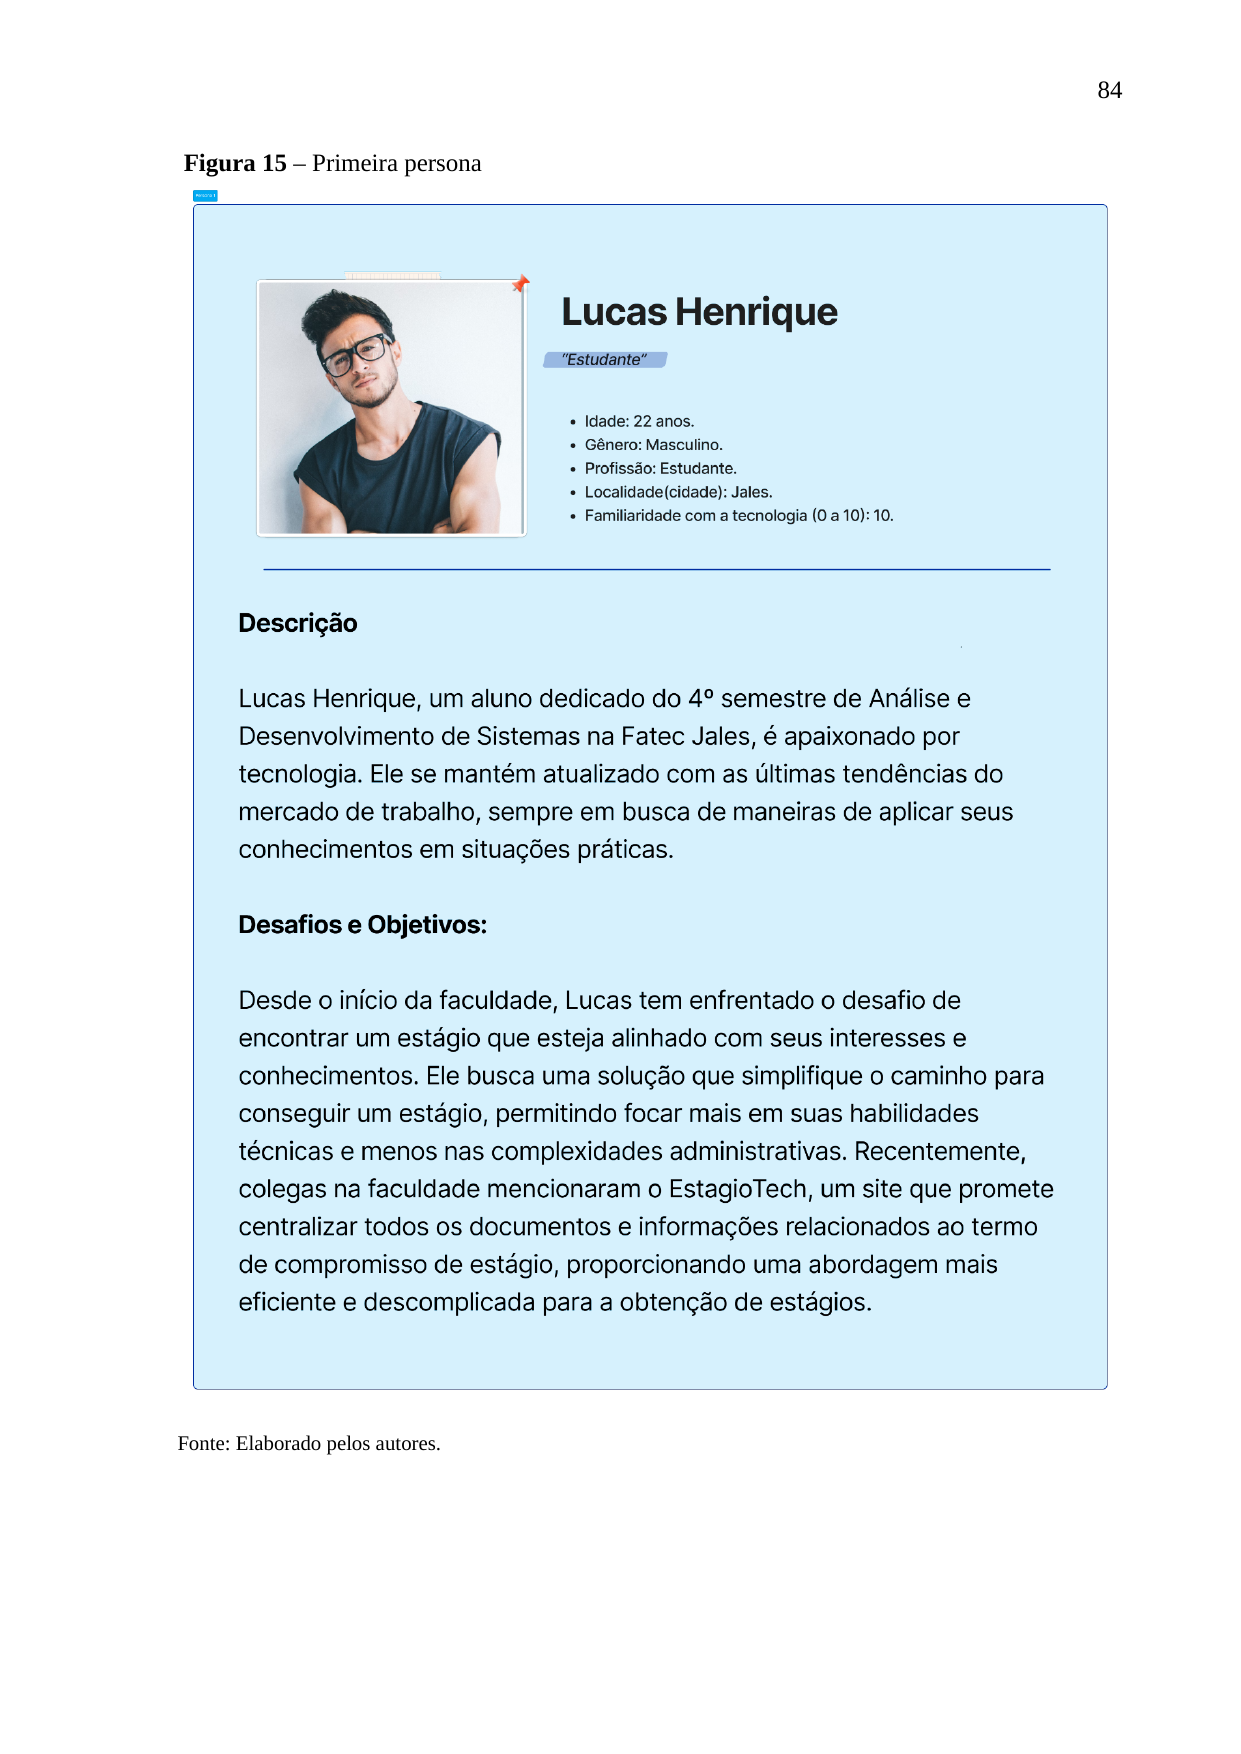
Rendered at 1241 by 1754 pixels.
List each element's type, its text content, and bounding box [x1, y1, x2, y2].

text Fonte: Elaborado pelos autores. [177, 1405, 1122, 1455]
text Figura 15 – Primeira persona [177, 148, 1122, 176]
picture [177, 188, 1123, 1405]
